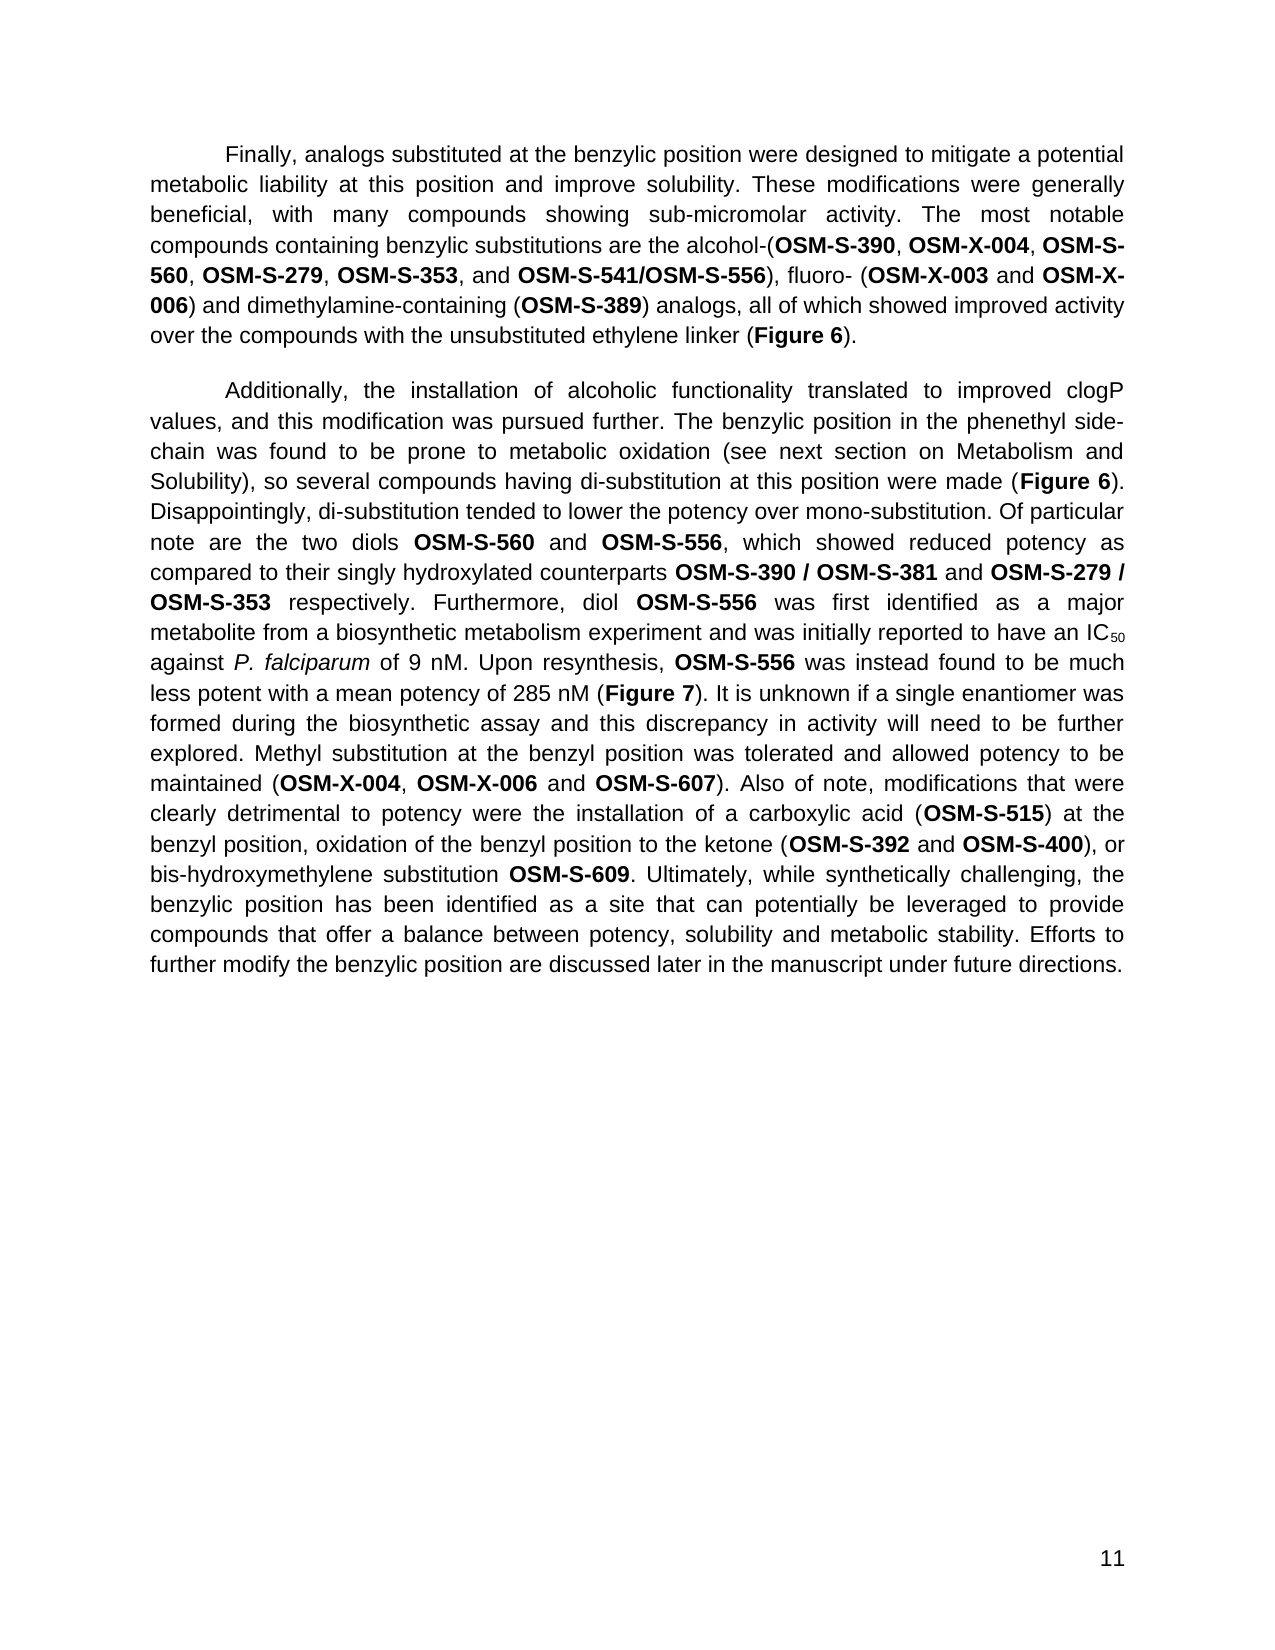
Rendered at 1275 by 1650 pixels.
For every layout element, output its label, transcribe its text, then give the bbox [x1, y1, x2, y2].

text Finally, analogs substituted at the benzylic position were designed to mitigate a potential metabolic liability at this position and improve solubility. These modifications were generally beneficial, with many compounds showing sub-micromolar activity. The most notable compounds containing benzylic substitutions are the alcohol-(OSM-S-390, OSM-X-004, OSM-S-560, OSM-S-279, OSM-S-353, and OSM-S-541/OSM-S-556), fluoro- (OSM-X-003 and OSM-X-006) and dimethylamine-containing (OSM-S-389) analogs, all of which showed improved activity over the compounds with the unsubstituted ethylene linker (Figure 6). [150, 141, 1125, 348]
text Additionally, the installation of alcoholic functionality translated to improved clogP values, and this modification was pursued further. The benzylic position in the phenethyl side-chain was found to be prone to metabolic oxidation (see next section on Metabolism and Solubility), so several compounds having di-substitution at this position were made (Figure 6). Disappointingly, di-substitution tended to lower the potency over mono-substitution. Of particular note are the two diols OSM-S-560 and OSM-S-556, which showed reduced potency as compared to their singly hydroxylated counterparts OSM-S-390 / OSM-S-381 and OSM-S-279 / OSM-S-353 respectively. Furthermore, diol OSM-S-556 was first identified as a major metabolite from a biosynthetic metabolism experiment and was initially reported to have an IC50 against P. falciparum of 9 nM. Upon resynthesis, OSM-S-556 was instead found to be much less potent with a mean potency of 285 nM (Figure 7). It is unknown if a single enantiomer was formed during the biosynthetic assay and this discrepancy in activity will need to be further explored. Methyl substitution at the benzyl position was tolerated and allowed potency to be maintained (OSM-X-004, OSM-X-006 and OSM-S-607). Also of note, modifications that were clearly detrimental to potency were the installation of a carboxylic acid (OSM-S-515) at the benzyl position, oxidation of the benzyl position to the ketone (OSM-S-392 and OSM-S-400), or bis-hydroxymethylene substitution OSM-S-609. Ultimately, while synthetically challenging, the benzylic position has been identified as a site that can potentially be leveraged to provide compounds that offer a balance between potency, solubility and metabolic stability. Efforts to further modify the benzylic position are discussed later in the manuscript under future directions. [150, 377, 1125, 978]
